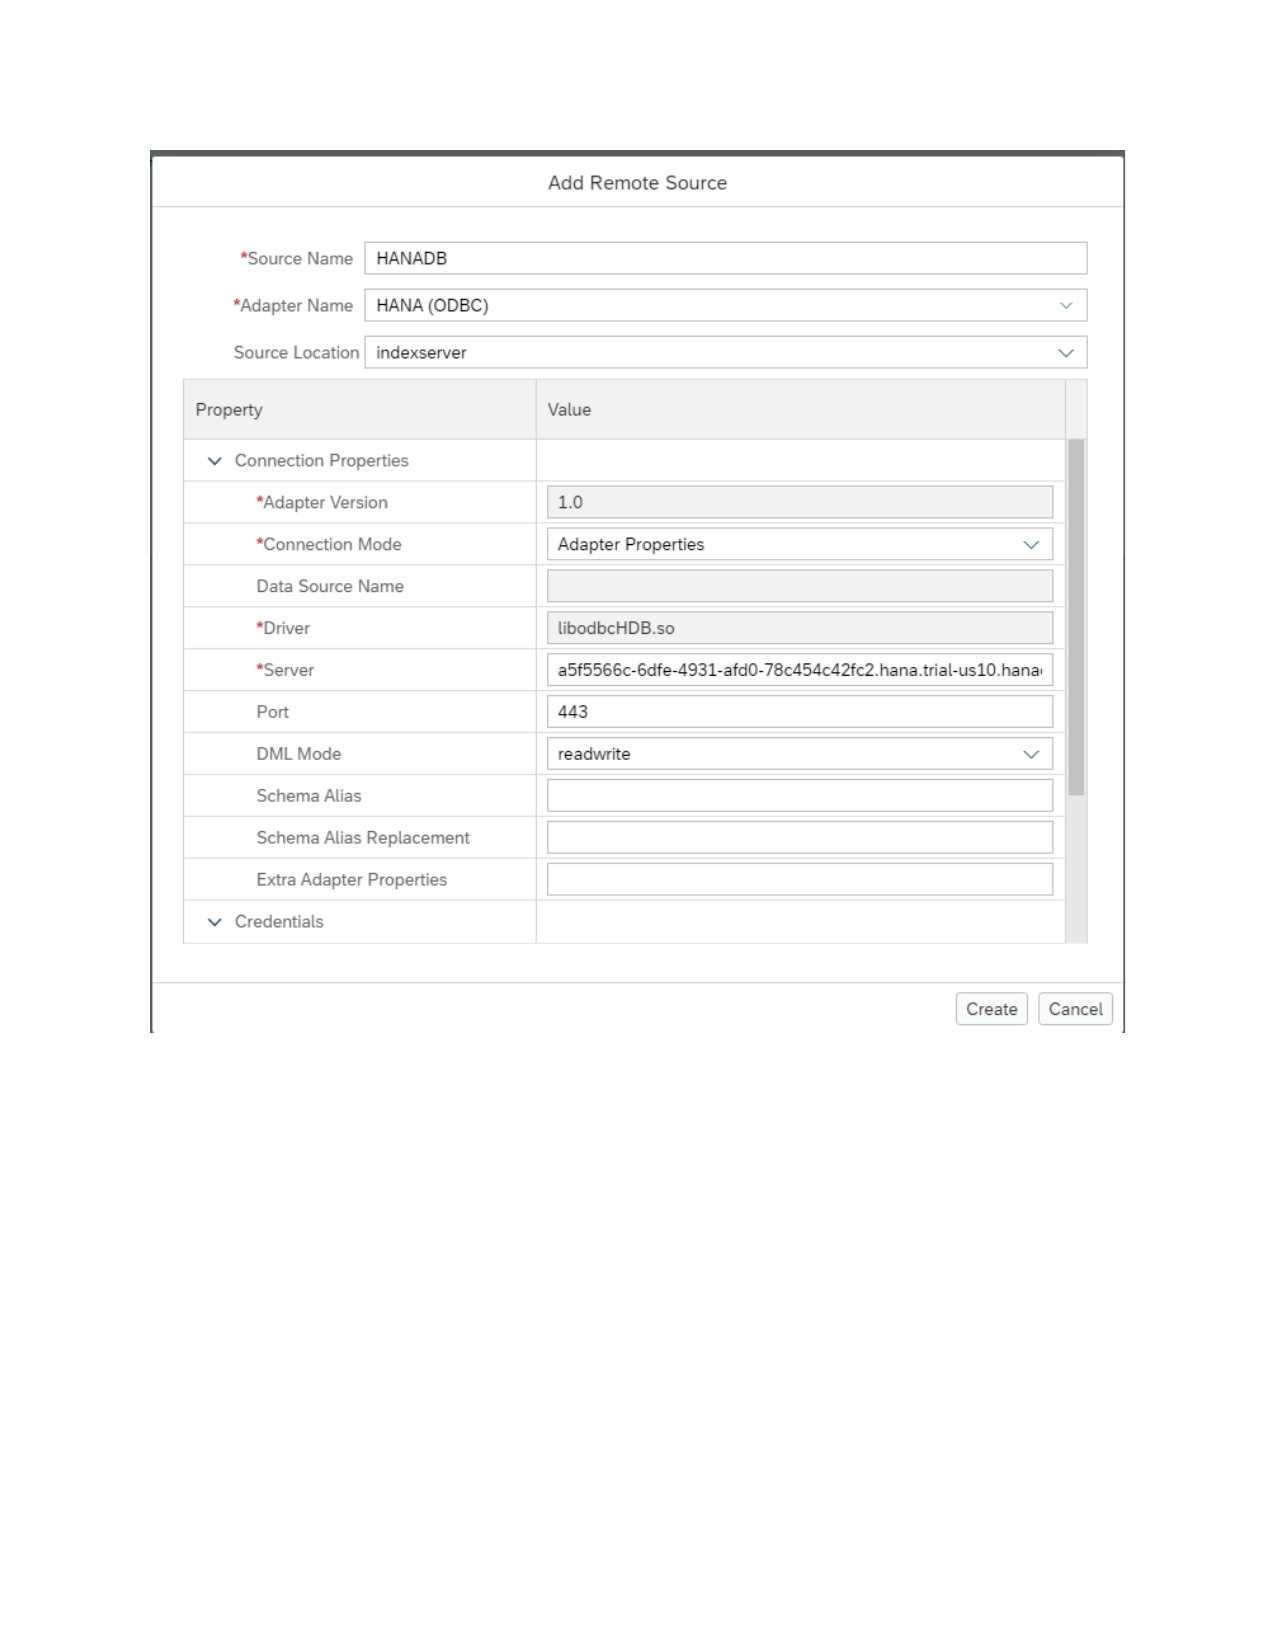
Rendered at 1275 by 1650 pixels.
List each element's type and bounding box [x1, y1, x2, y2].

picture [150, 150, 1125, 1033]
